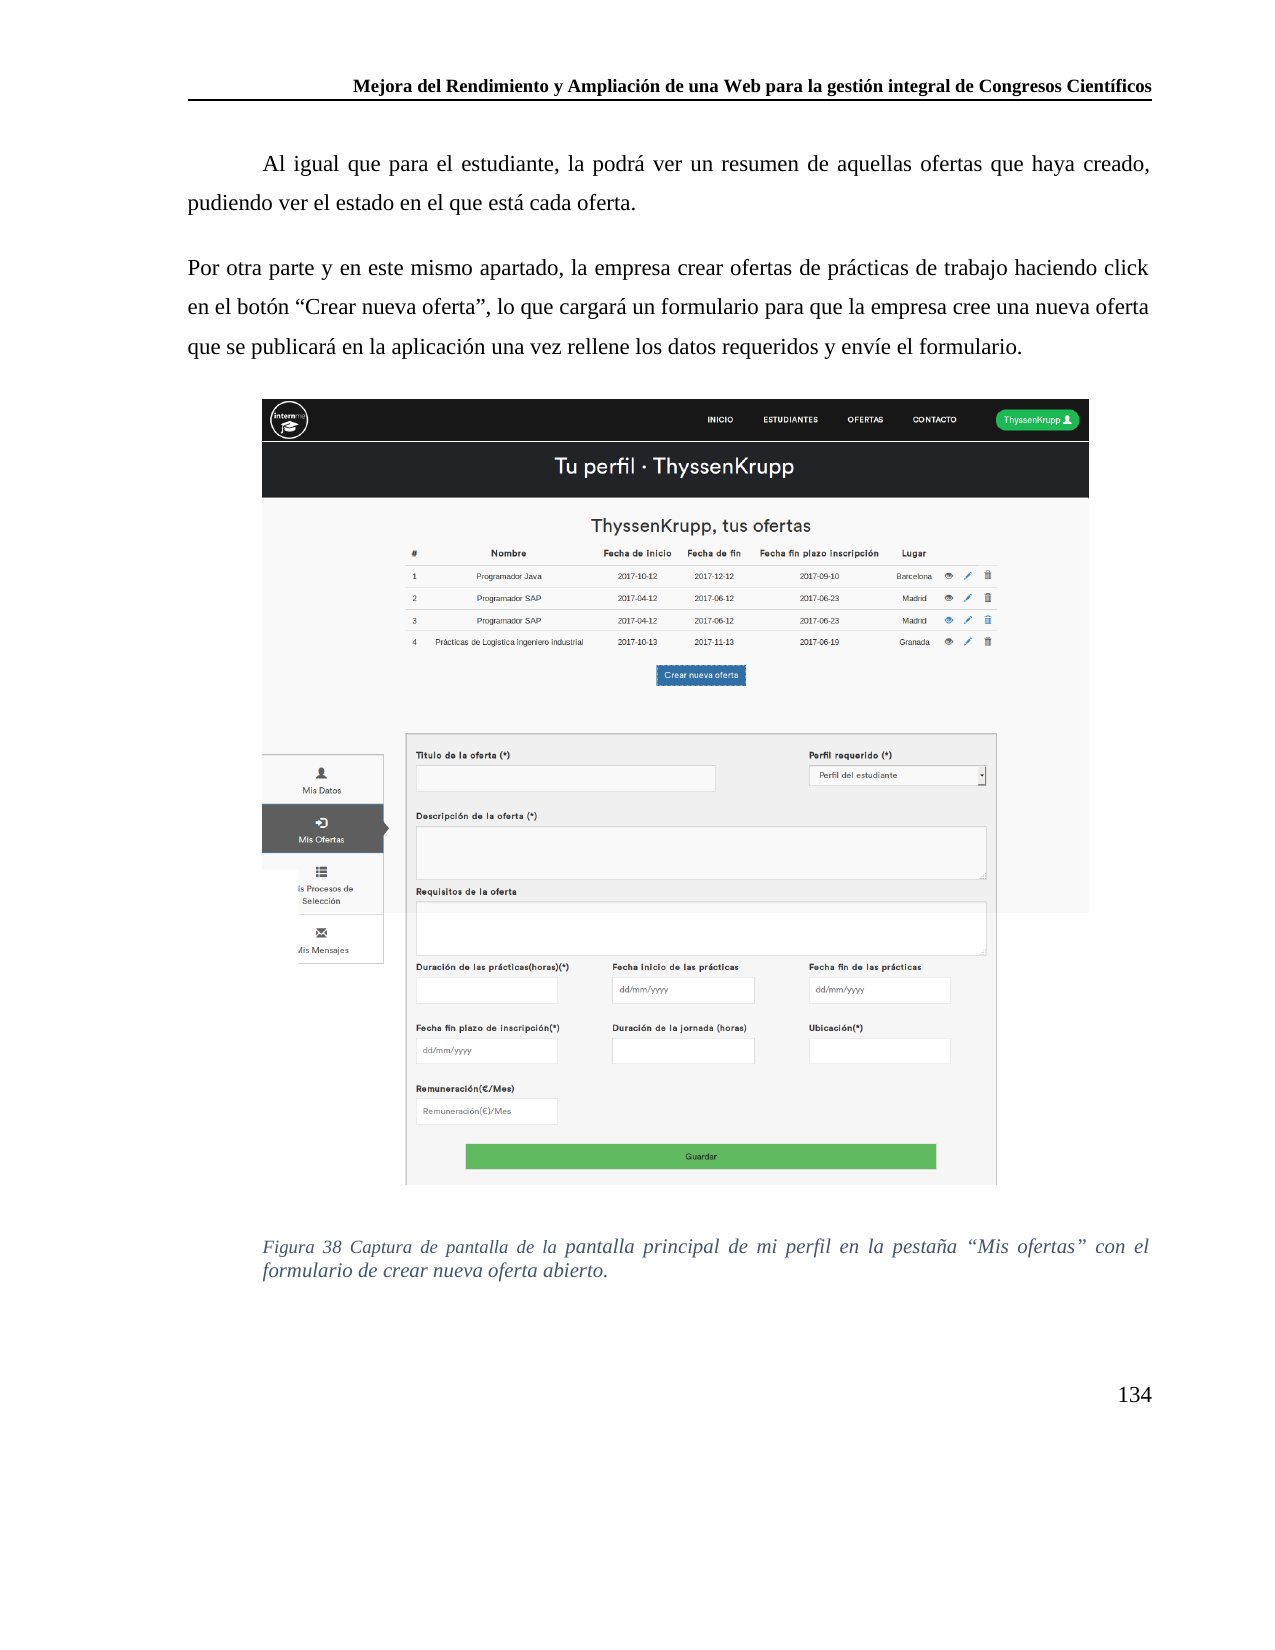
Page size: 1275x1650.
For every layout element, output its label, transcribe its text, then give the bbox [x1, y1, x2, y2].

text Por otra parte y en este mismo apartado, la empresa crear ofertas de prácticas de trabajo haciendo click en el botón “Crear nueva oferta”, lo que cargará un formulario para que la empresa cree una nueva oferta que se publicará en la aplicación una vez rellene los datos requeridos y envíe el formulario. [187, 254, 1152, 359]
text Al igual que para el estudiante, la podrá ver un resumen de aquellas ofertas que haya creado, pudiendo ver el estado en el que está cada oferta. [187, 150, 1152, 216]
picture [262, 397, 1089, 1196]
